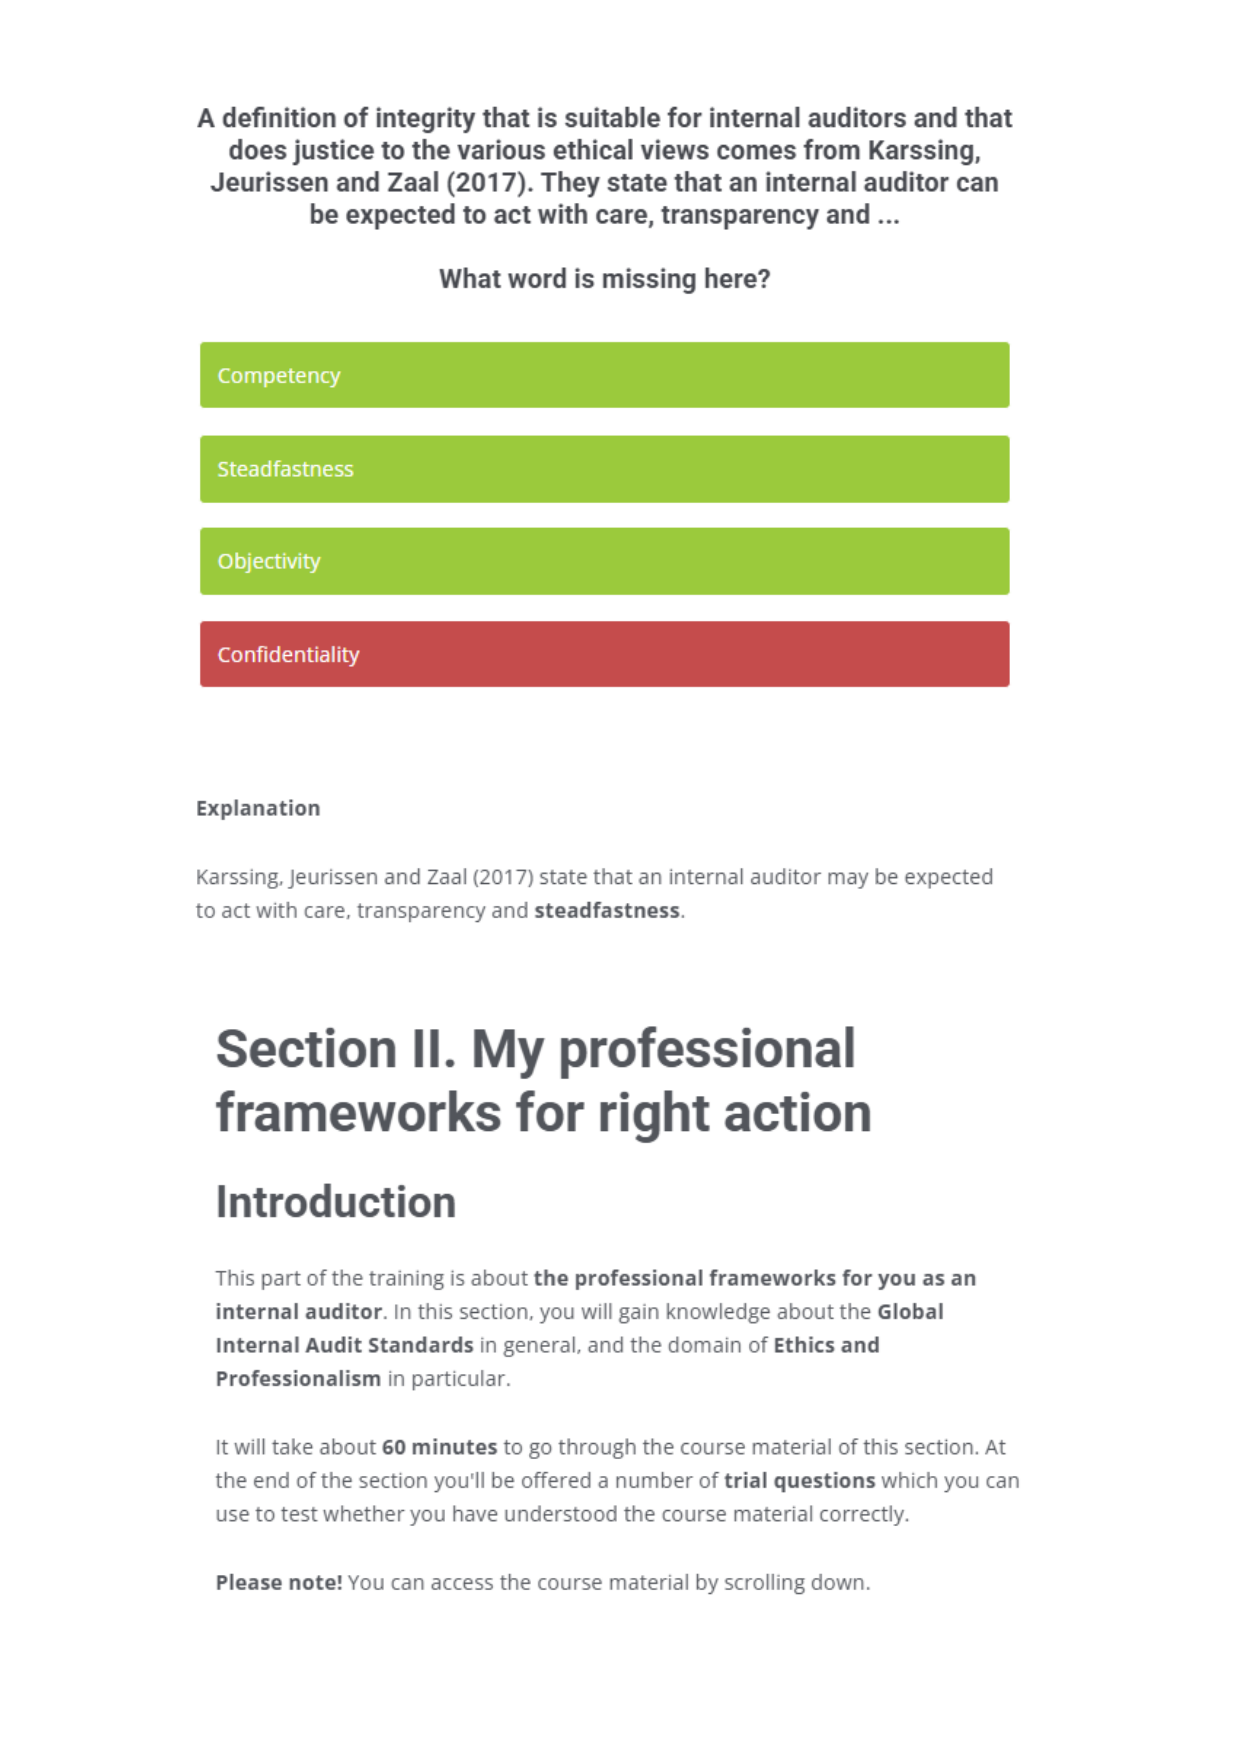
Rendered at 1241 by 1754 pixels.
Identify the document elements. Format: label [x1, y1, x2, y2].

picture [177, 88, 1063, 997]
picture [177, 1015, 1063, 1625]
